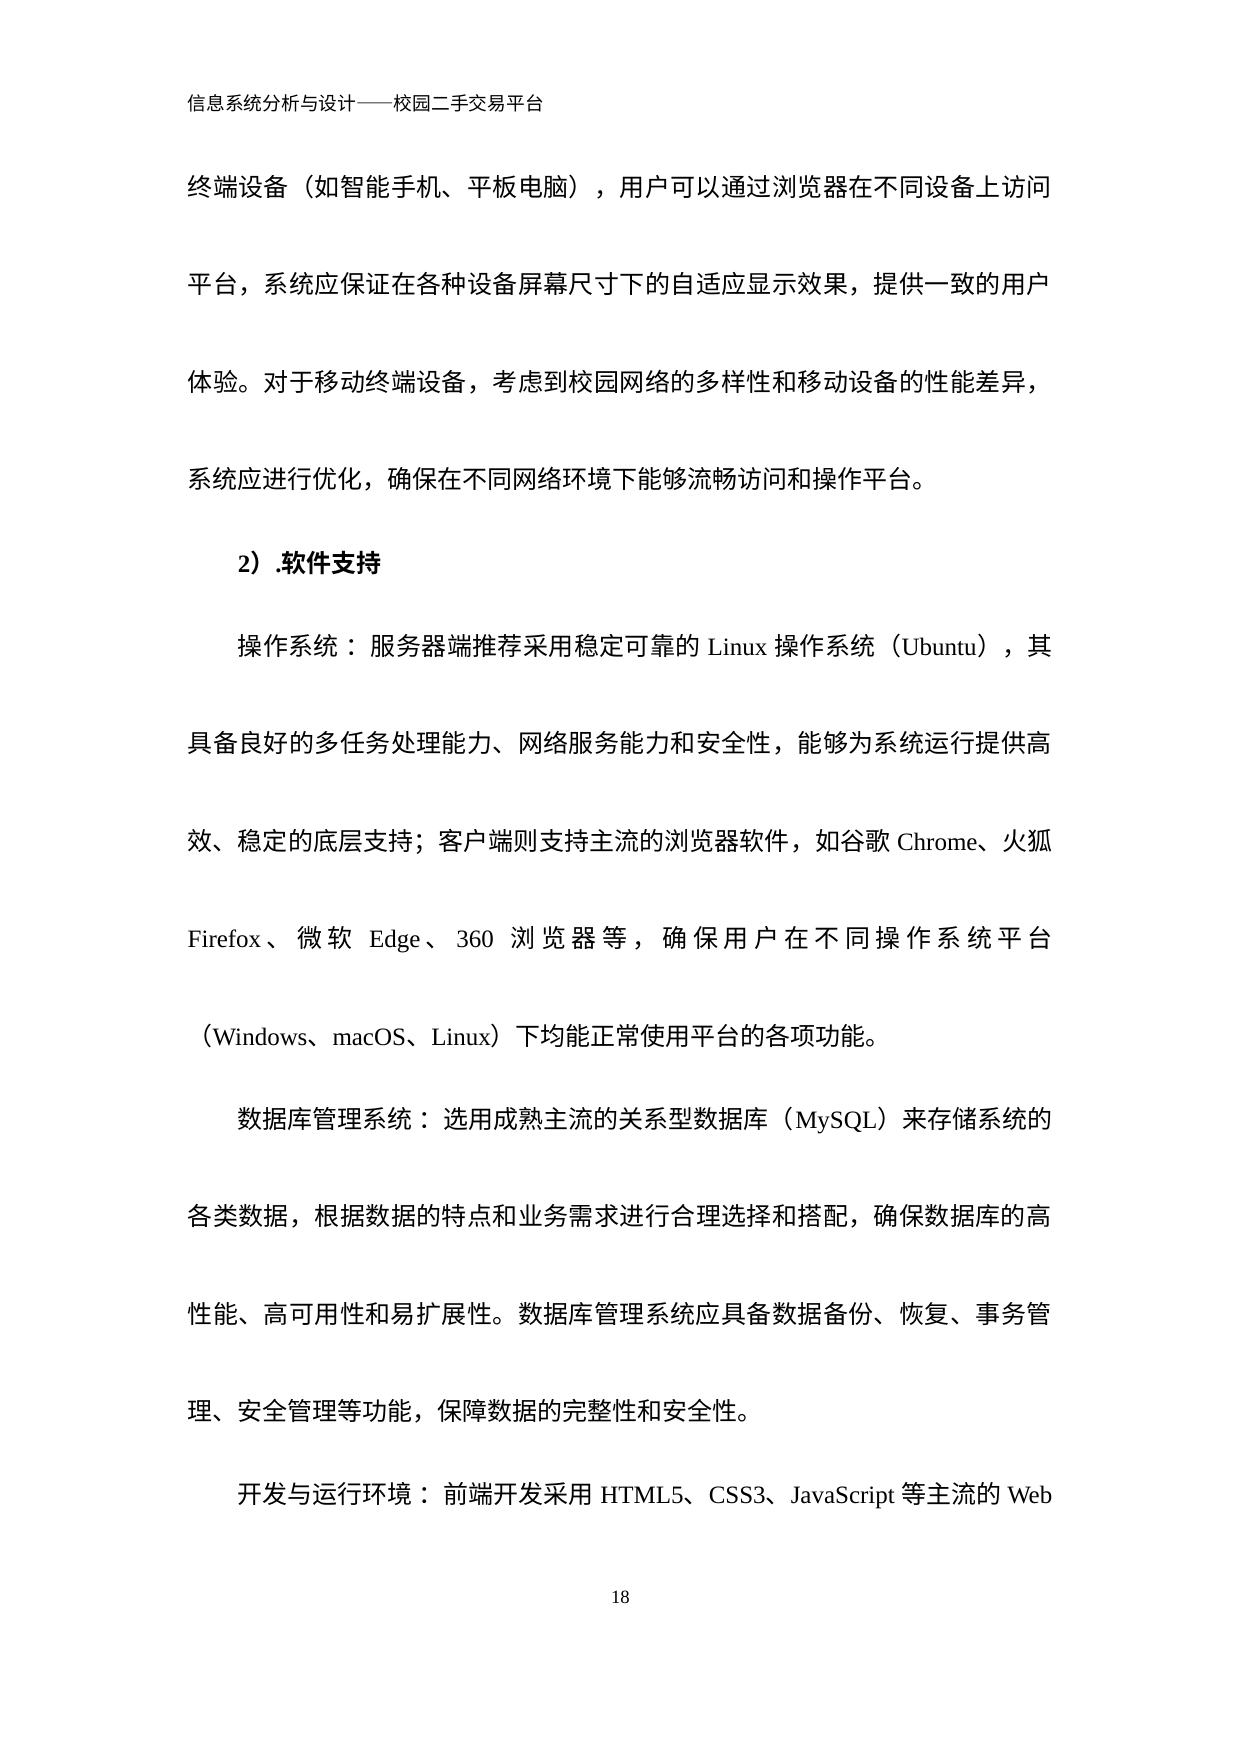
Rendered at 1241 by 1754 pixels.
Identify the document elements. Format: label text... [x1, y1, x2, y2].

text 数据库管理系统 ：选用成熟主流的关系型数据库（MySQL）来存储系统的各类数据，根据数据的特点和业务需求进行合理选择和搭配，确保数据库的高性能、高可用性和易扩展性。数据库管理系统应具备数据备份、恢复、事务管理、安全管理等功能，保障数据的完整性和安全性。 [187, 1085, 1053, 1442]
text 操作系统 ：服务器端推荐采用稳定可靠的 Linux 操作系统（Ubuntu），其具备良好的多任务处理能力、网络服务能力和安全性，能够为系统运行提供高效、稳定的底层支持；客户端则支持主流的浏览器软件，如谷歌 Chrome、火狐 Firefox、微软 Edge、360 浏览器等，确保用户在不同操作系统平台（Windows、macOS、Linux）下均能正常使用平台的各项功能。 [187, 612, 1053, 1067]
text 2）.软件支持 [187, 529, 1053, 594]
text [187, 153, 1053, 511]
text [187, 1461, 1053, 1526]
